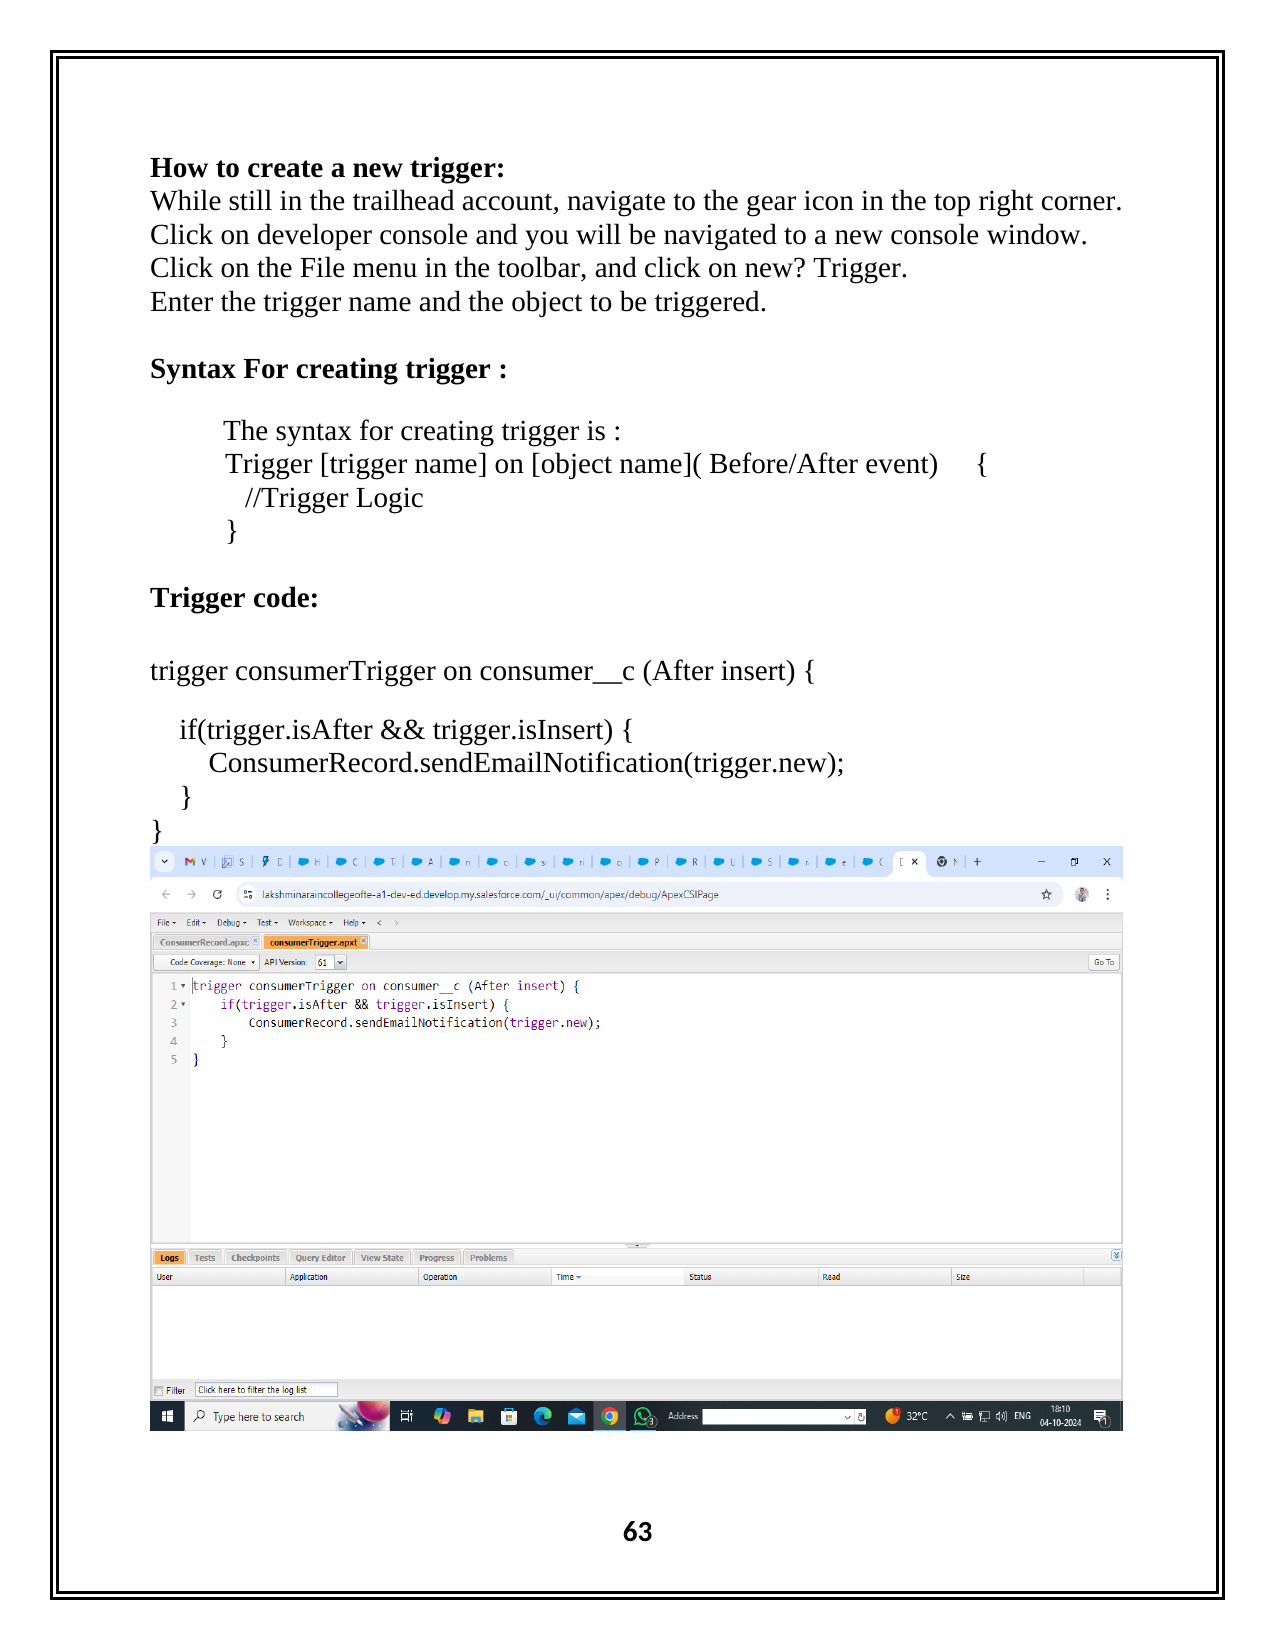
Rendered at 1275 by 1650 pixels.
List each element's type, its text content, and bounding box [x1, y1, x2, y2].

text Click on the File menu in the toolbar, and click on new? Trigger. [150, 251, 1125, 284]
text } [150, 779, 1125, 813]
text ConsumerRecord.sendEmailNotification(trigger.new); [150, 746, 1125, 779]
text Enter the trigger name and the object to be triggered. [150, 284, 1125, 318]
text Click on developer console and you will be navigated to a new console window. [150, 217, 1125, 251]
text How to create a new trigger: [150, 150, 1125, 183]
text Syntax For creating trigger : [150, 351, 1125, 385]
text While still in the trailhead account, navigate to the gear icon in the top right corner. [150, 183, 1125, 217]
text } [150, 813, 1125, 846]
text if(trigger.isAfter && trigger.isInsert) { [150, 712, 1125, 746]
picture [150, 846, 1123, 1431]
text Trigger [trigger name] on [object name]( Before/After event) { //Trigger Logic [150, 446, 1125, 513]
text trigger consumerTrigger on consumer__c (After insert) { [150, 614, 1125, 686]
text Trigger code: [150, 581, 1125, 614]
text } [150, 513, 1125, 547]
text The syntax for creating trigger is : [150, 413, 1125, 446]
